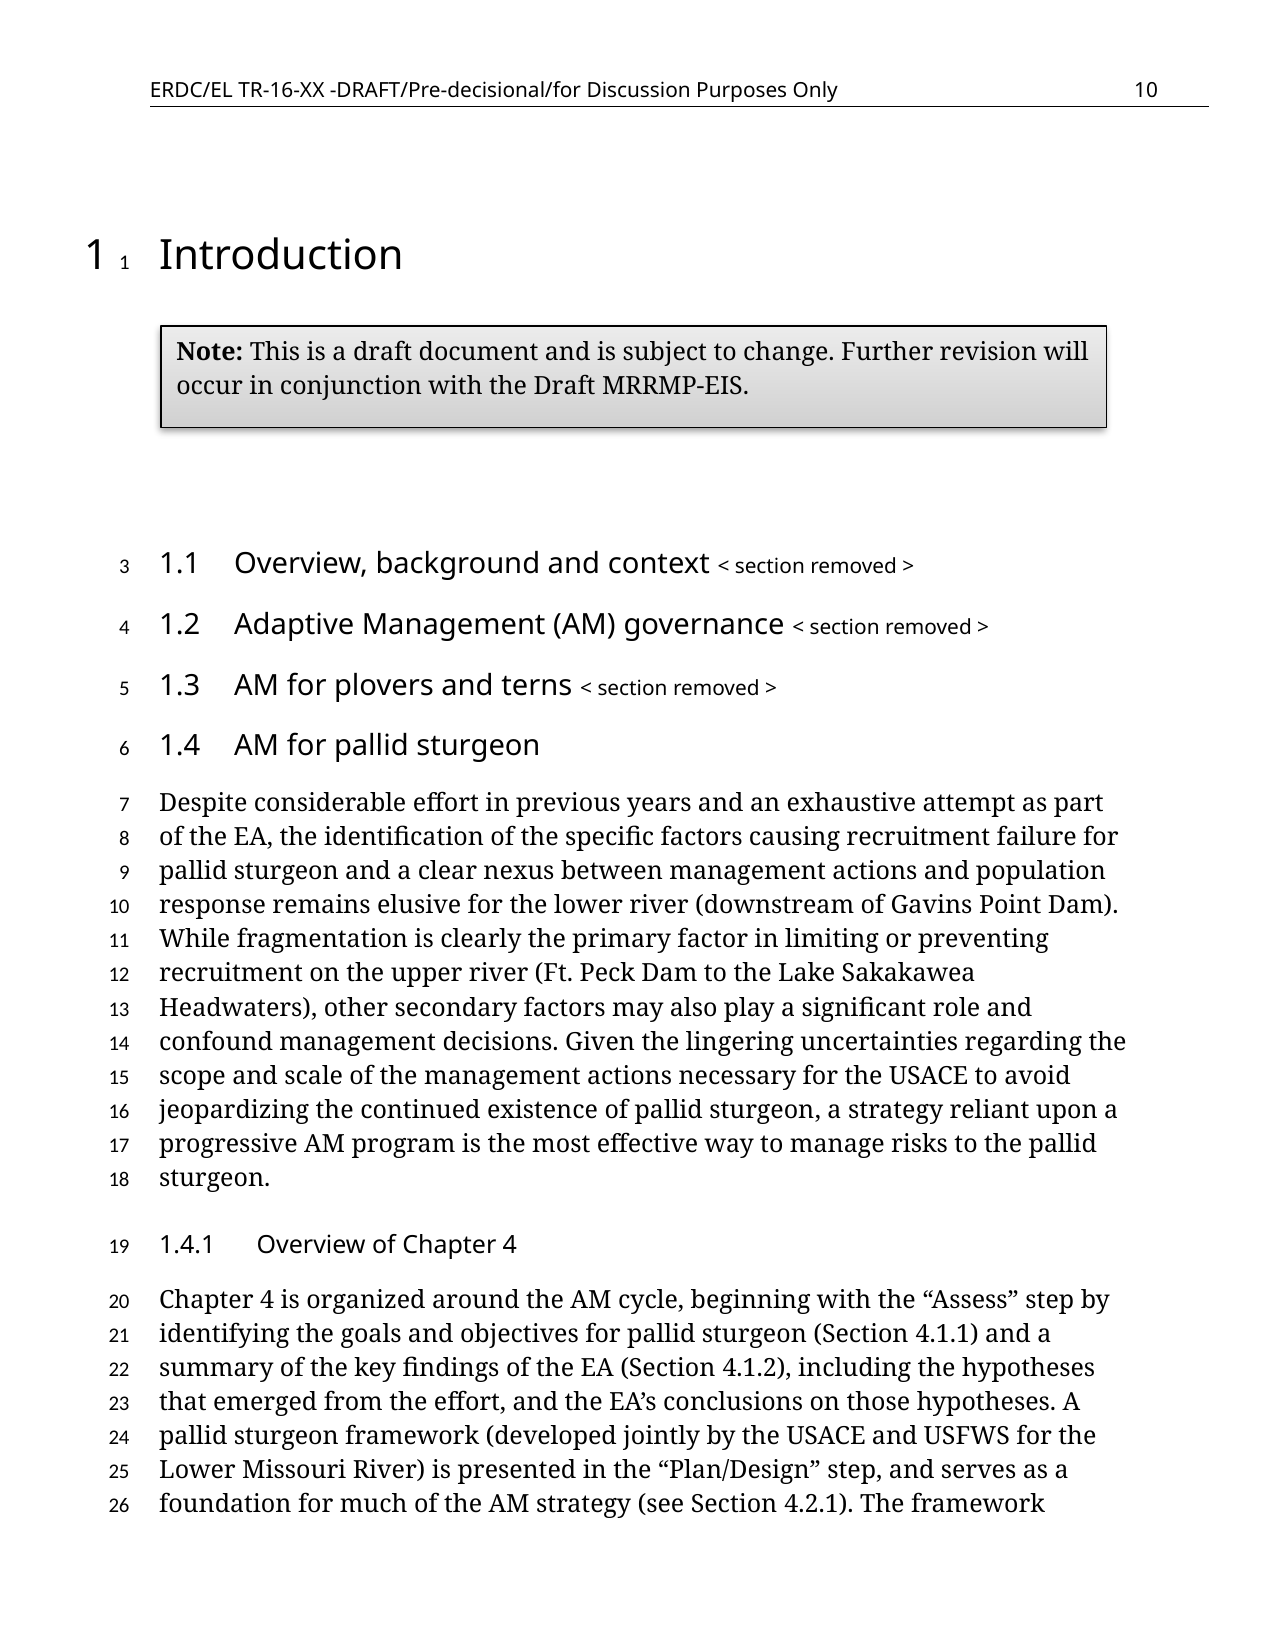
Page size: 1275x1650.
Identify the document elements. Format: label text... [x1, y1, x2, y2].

subtitle Adaptive Management (AM) governance < section removed > [159, 603, 1134, 643]
subtitle Overview, background and context < section removed > [159, 543, 1134, 582]
subtitle Introduction [84, 225, 1134, 282]
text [159, 1282, 1134, 1520]
subtitle AM for pallid sturgeon [159, 724, 1134, 764]
subtitle Overview of Chapter 4 [159, 1227, 1134, 1261]
text Despite considerable effort in previous years and an exhaustive attempt as part of the EA, the identification of the specific factors causing recruitment failure for pallid sturgeon and a clear nexus between management actions and population response remains elusive for the lower river (downstream of Gavins Point Dam). While fragmentation is clearly the primary factor in limiting or preventing recruitment on the upper river (Ft. Peck Dam to the Lake Sakakawea Headwaters), other secondary factors may also play a significant role and confound management decisions. Given the lingering uncertainties regarding the scope and scale of the management actions necessary for the USACE to avoid jeopardizing the continued existence of pallid sturgeon, a strategy reliant upon a progressive AM program is the most effective way to manage risks to the pallid sturgeon. [159, 785, 1134, 1193]
subtitle AM for plovers and terns < section removed > [159, 664, 1134, 703]
